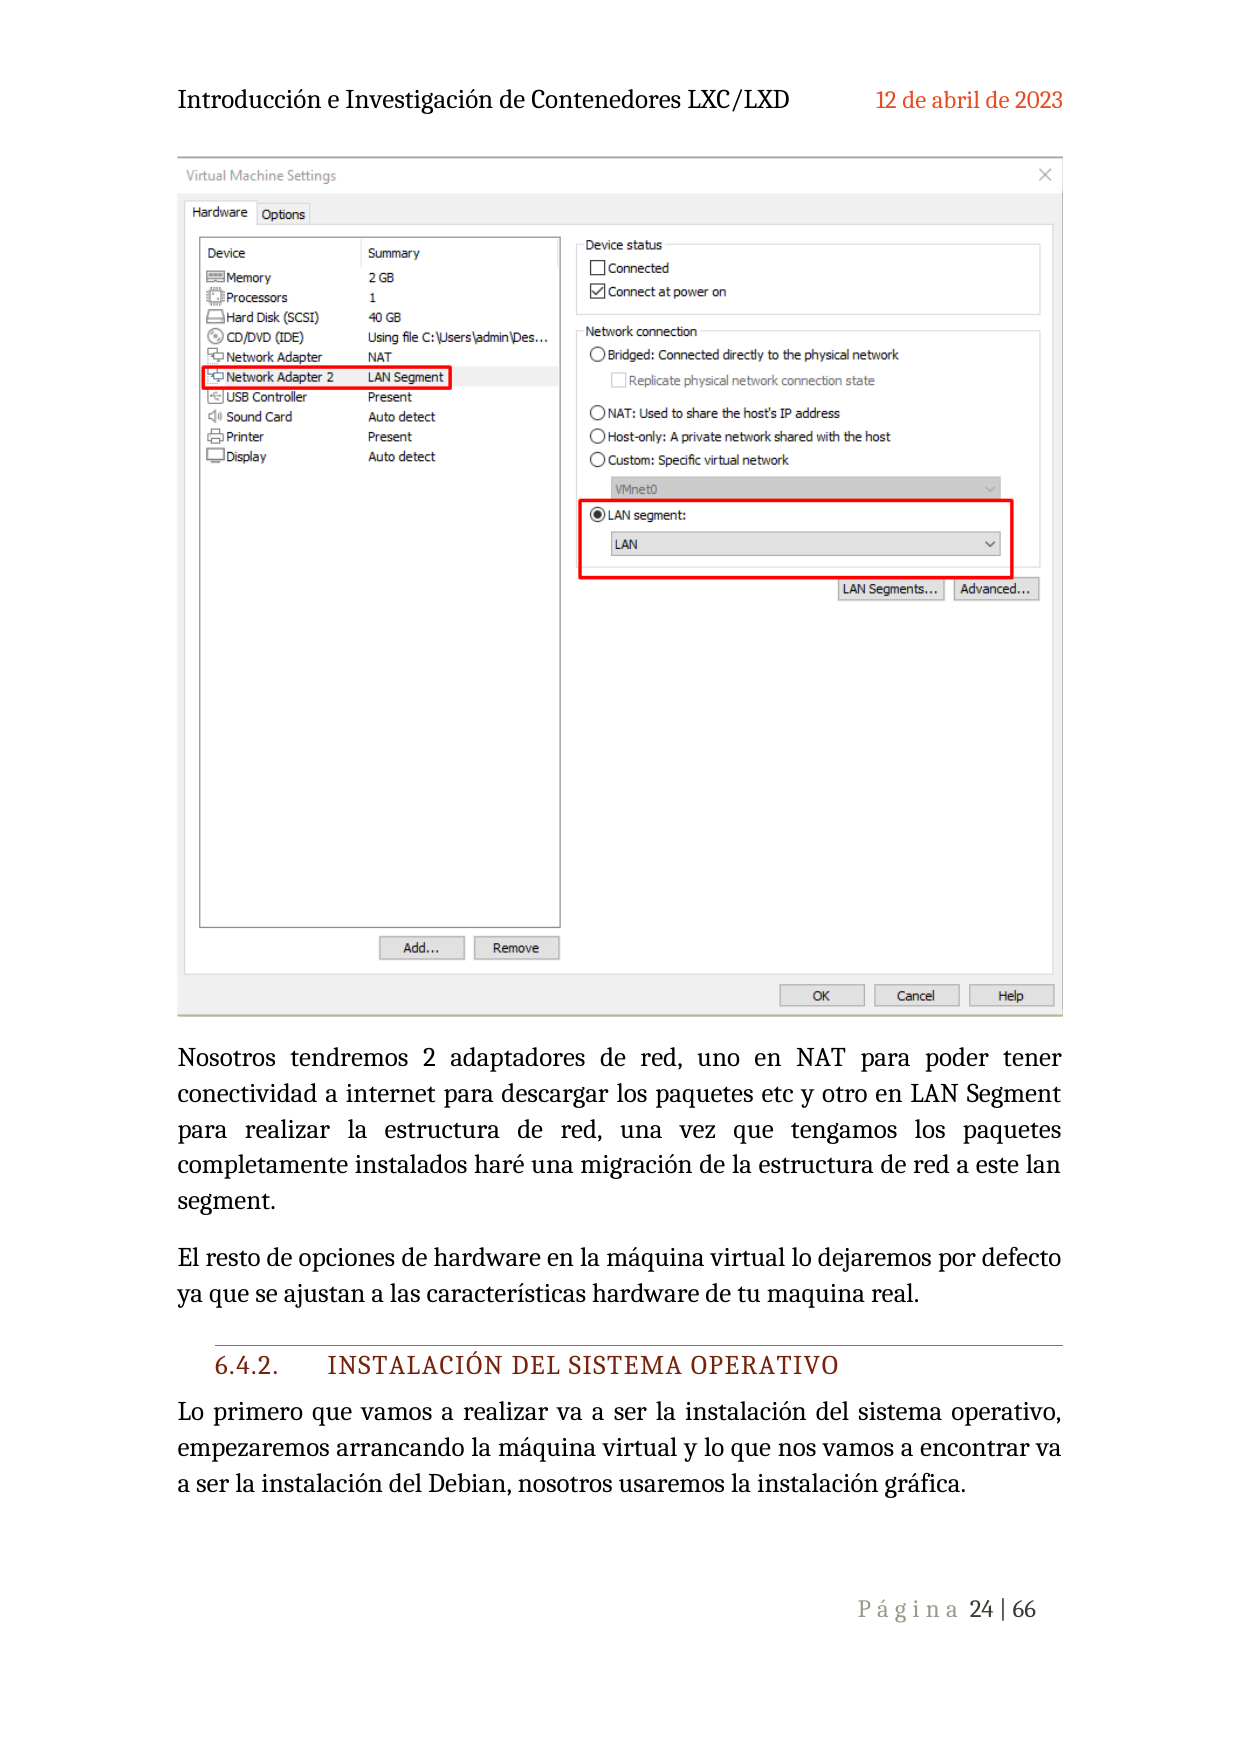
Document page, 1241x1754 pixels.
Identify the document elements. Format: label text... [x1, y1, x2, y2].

subtitle Instalación del sistema operativo [215, 1346, 1063, 1381]
text El resto de opciones de hardware en la máquina virtual lo dejaremos por defecto ya que se ajustan a las características hardware de tu maquina real. [177, 1242, 1063, 1309]
text Lo primero que vamos a realizar va a ser la instalación del sistema operativo, empezaremos arrancando la máquina virtual y lo que nos vamos a encontrar va a ser la instalación del Debian, nosotros usaremos la instalación gráfica. [177, 1396, 1063, 1499]
picture [177, 156, 1063, 1017]
text Nosotros tendremos 2 adaptadores de red, uno en NAT para poder tener conectividad a internet para descargar los paquetes etc y otro en LAN Segment para realizar la estructura de red, una vez que tengamos los paquetes completamente instalados haré una migración de la estructura de red a este lan segment. [177, 1042, 1063, 1216]
